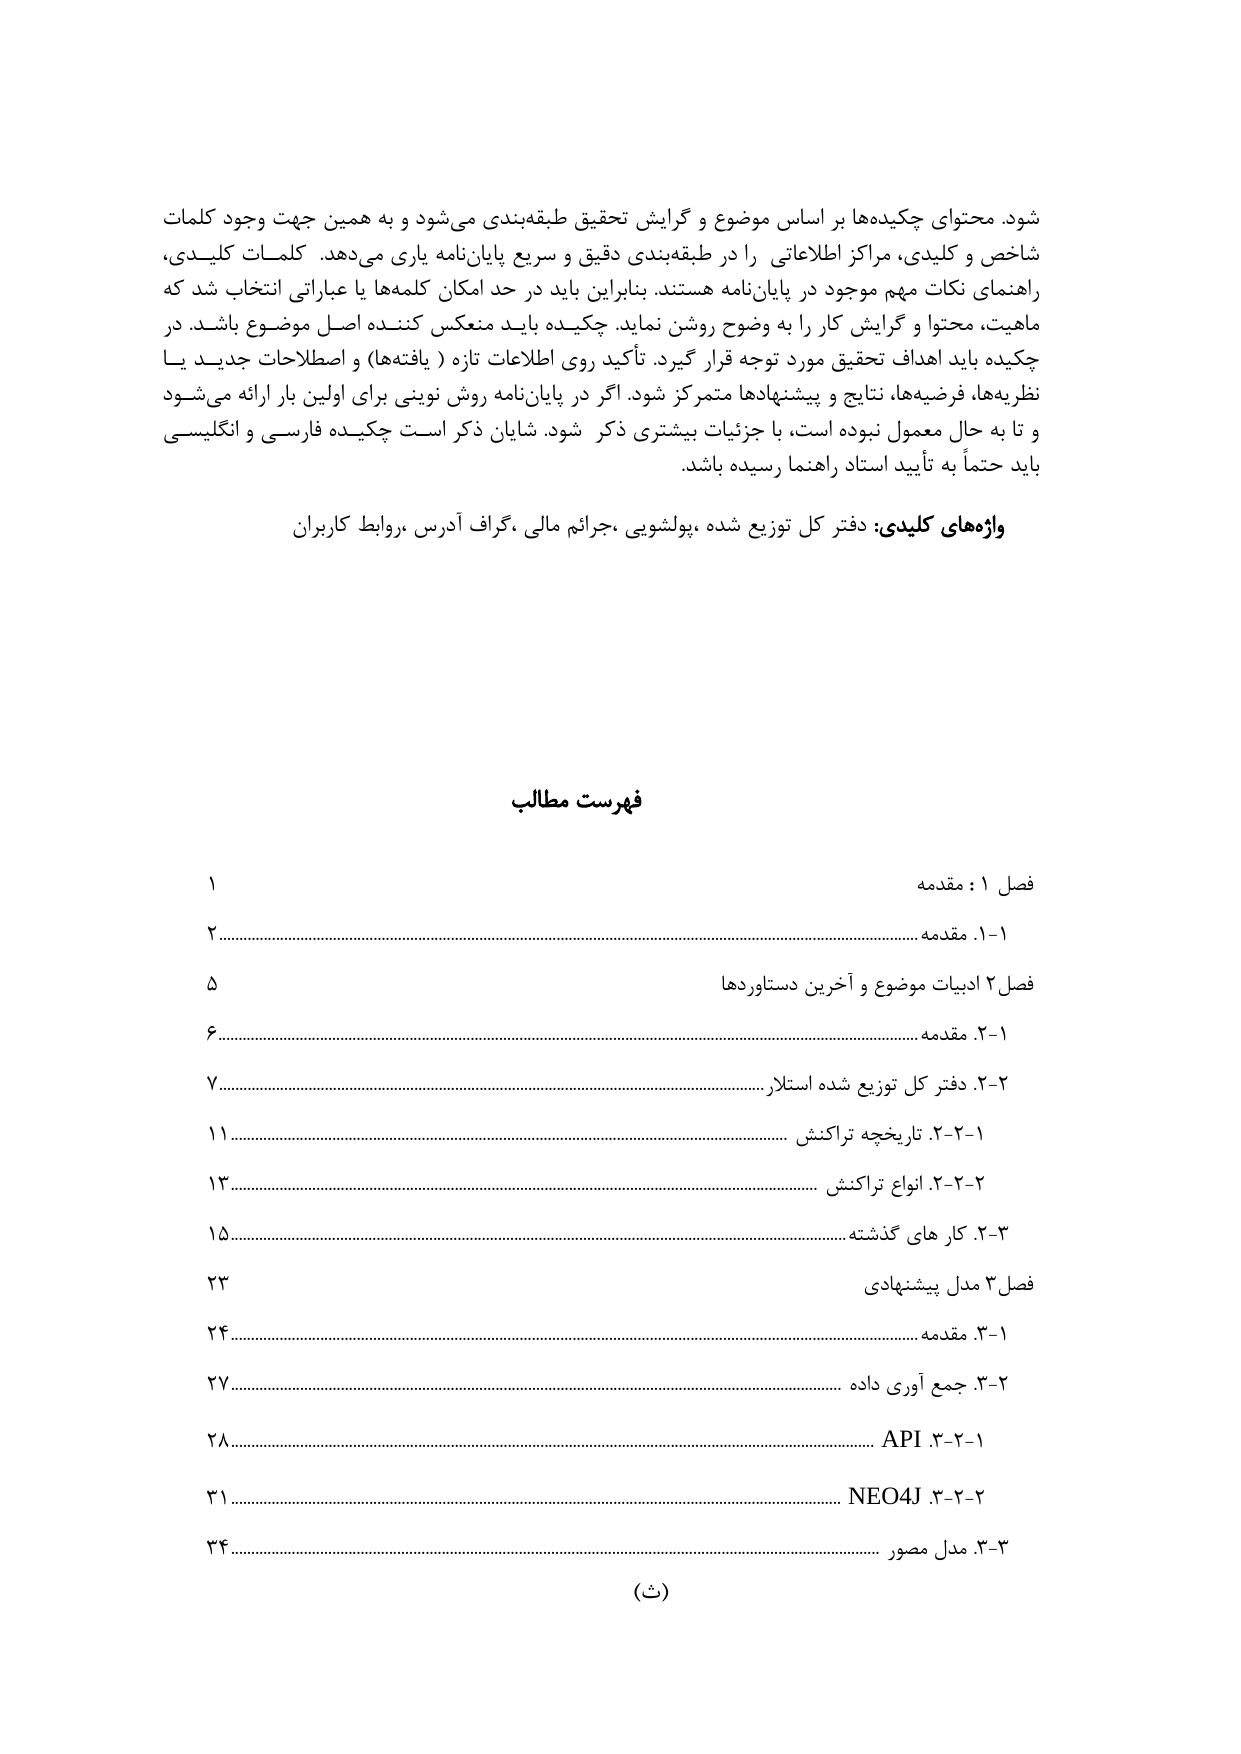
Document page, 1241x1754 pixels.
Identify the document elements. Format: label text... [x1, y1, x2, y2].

text 2-1. مقدمه 6 [147, 1024, 1009, 1049]
text 2-3. کار های گذشته 15 [147, 1224, 1009, 1249]
text 2-2. دفتر کل توزیع شده استلار 7 [147, 1074, 1009, 1099]
text 3-1. مقدمه 24 [147, 1324, 1009, 1349]
text 2-2-2. انواع تراکنش 13 [147, 1174, 986, 1199]
text 3-2-1. API 28 [147, 1424, 986, 1456]
text فصل3 مدل پیشنهادی 23 [147, 1274, 1033, 1299]
text 3-2-2. NEO4J 31 [147, 1481, 986, 1513]
text 3-3. مدل مصور 34 [147, 1538, 1009, 1563]
text واژه‌هاي كليدي: دفتر کل توزیع شده ،پولشویی ،جرائم مالی ،گراف آدرس ،روابط کاربران [147, 514, 1033, 541]
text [162, 207, 1039, 481]
text فهرست مطالب [147, 788, 1033, 817]
text فصل 1 : مقدمه 1 [147, 874, 1033, 899]
text 3-2. جمع آوری داده 27 [147, 1374, 1009, 1399]
text 2-2-1. تاریخچه تراکنش 11 [147, 1124, 986, 1149]
text 1-1. مقدمه 2 [147, 924, 1009, 949]
text فصل2 ادبیات موضوع و آخرین دستاوردها 5 [147, 974, 1033, 999]
